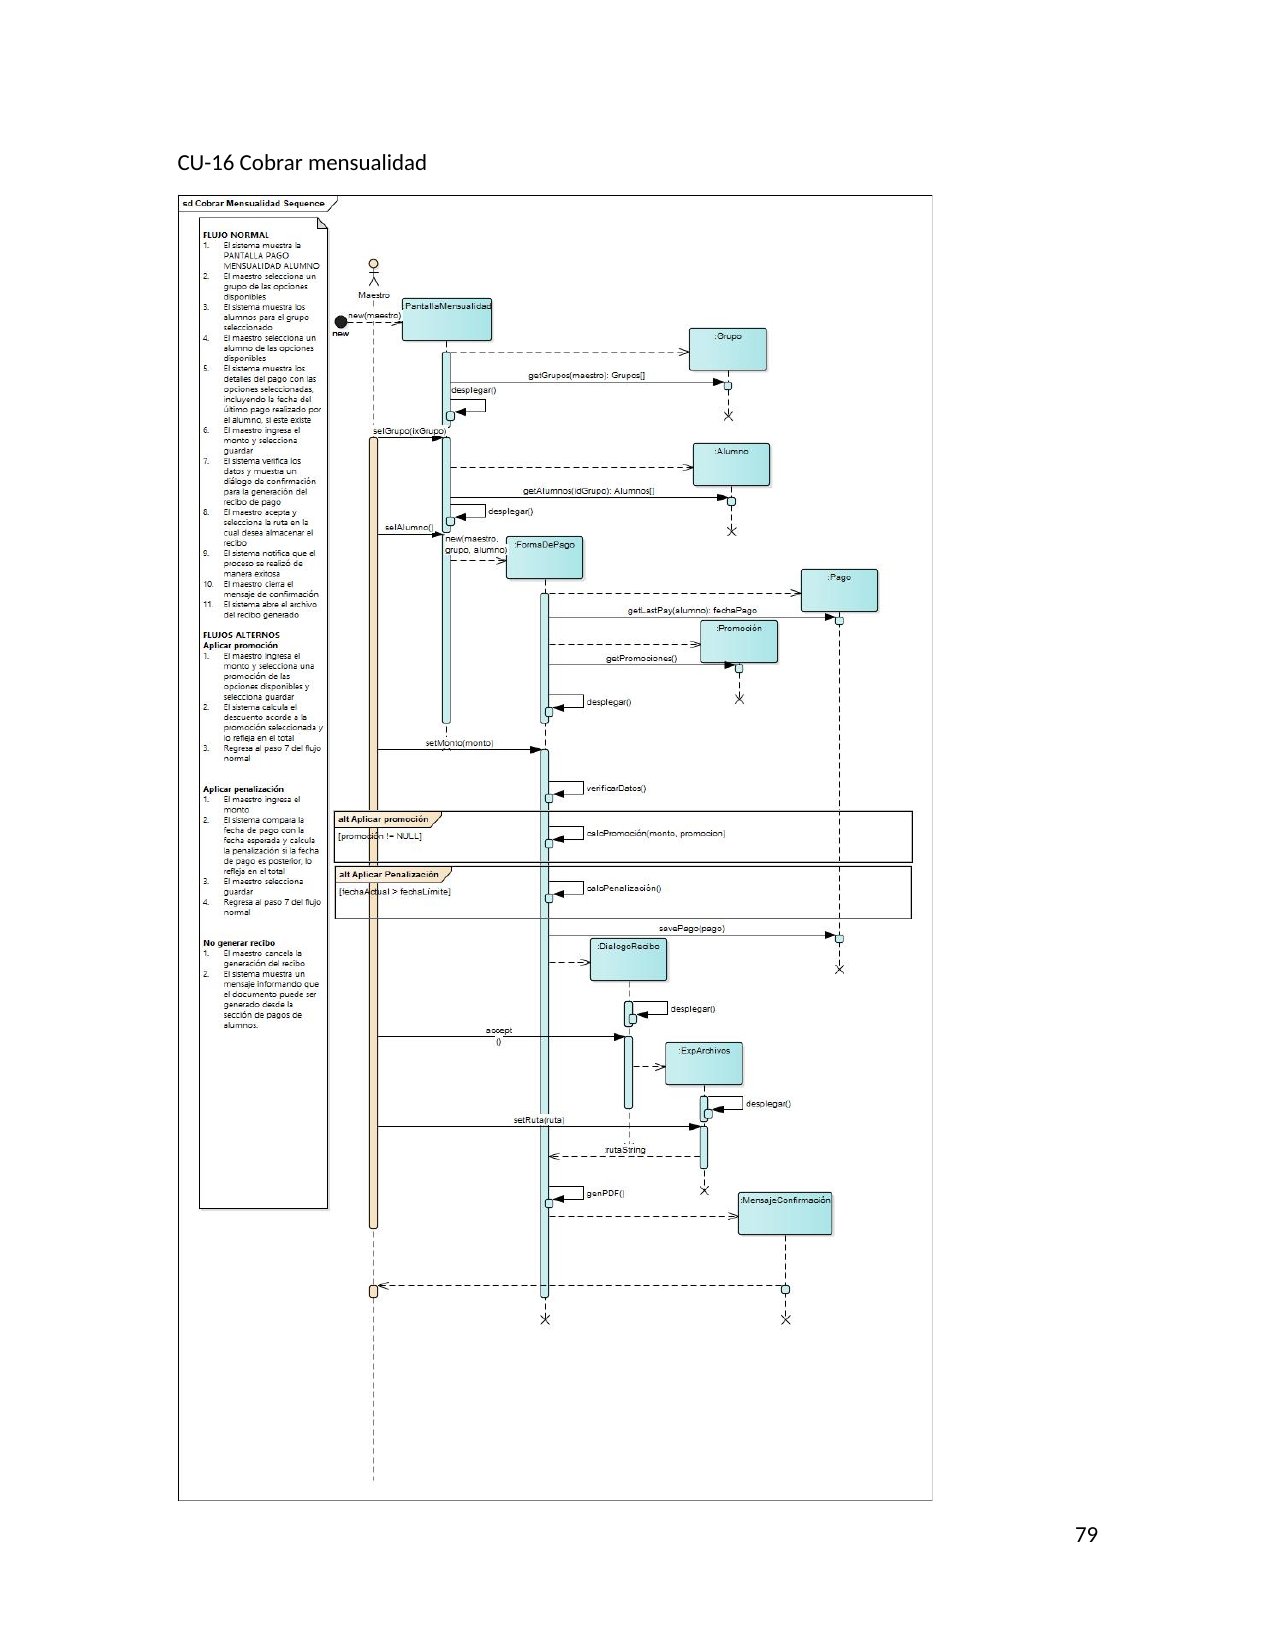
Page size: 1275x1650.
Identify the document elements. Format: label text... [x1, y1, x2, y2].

picture [177, 194, 933, 1501]
text CU-16 Cobrar mensualidad [177, 148, 1098, 176]
